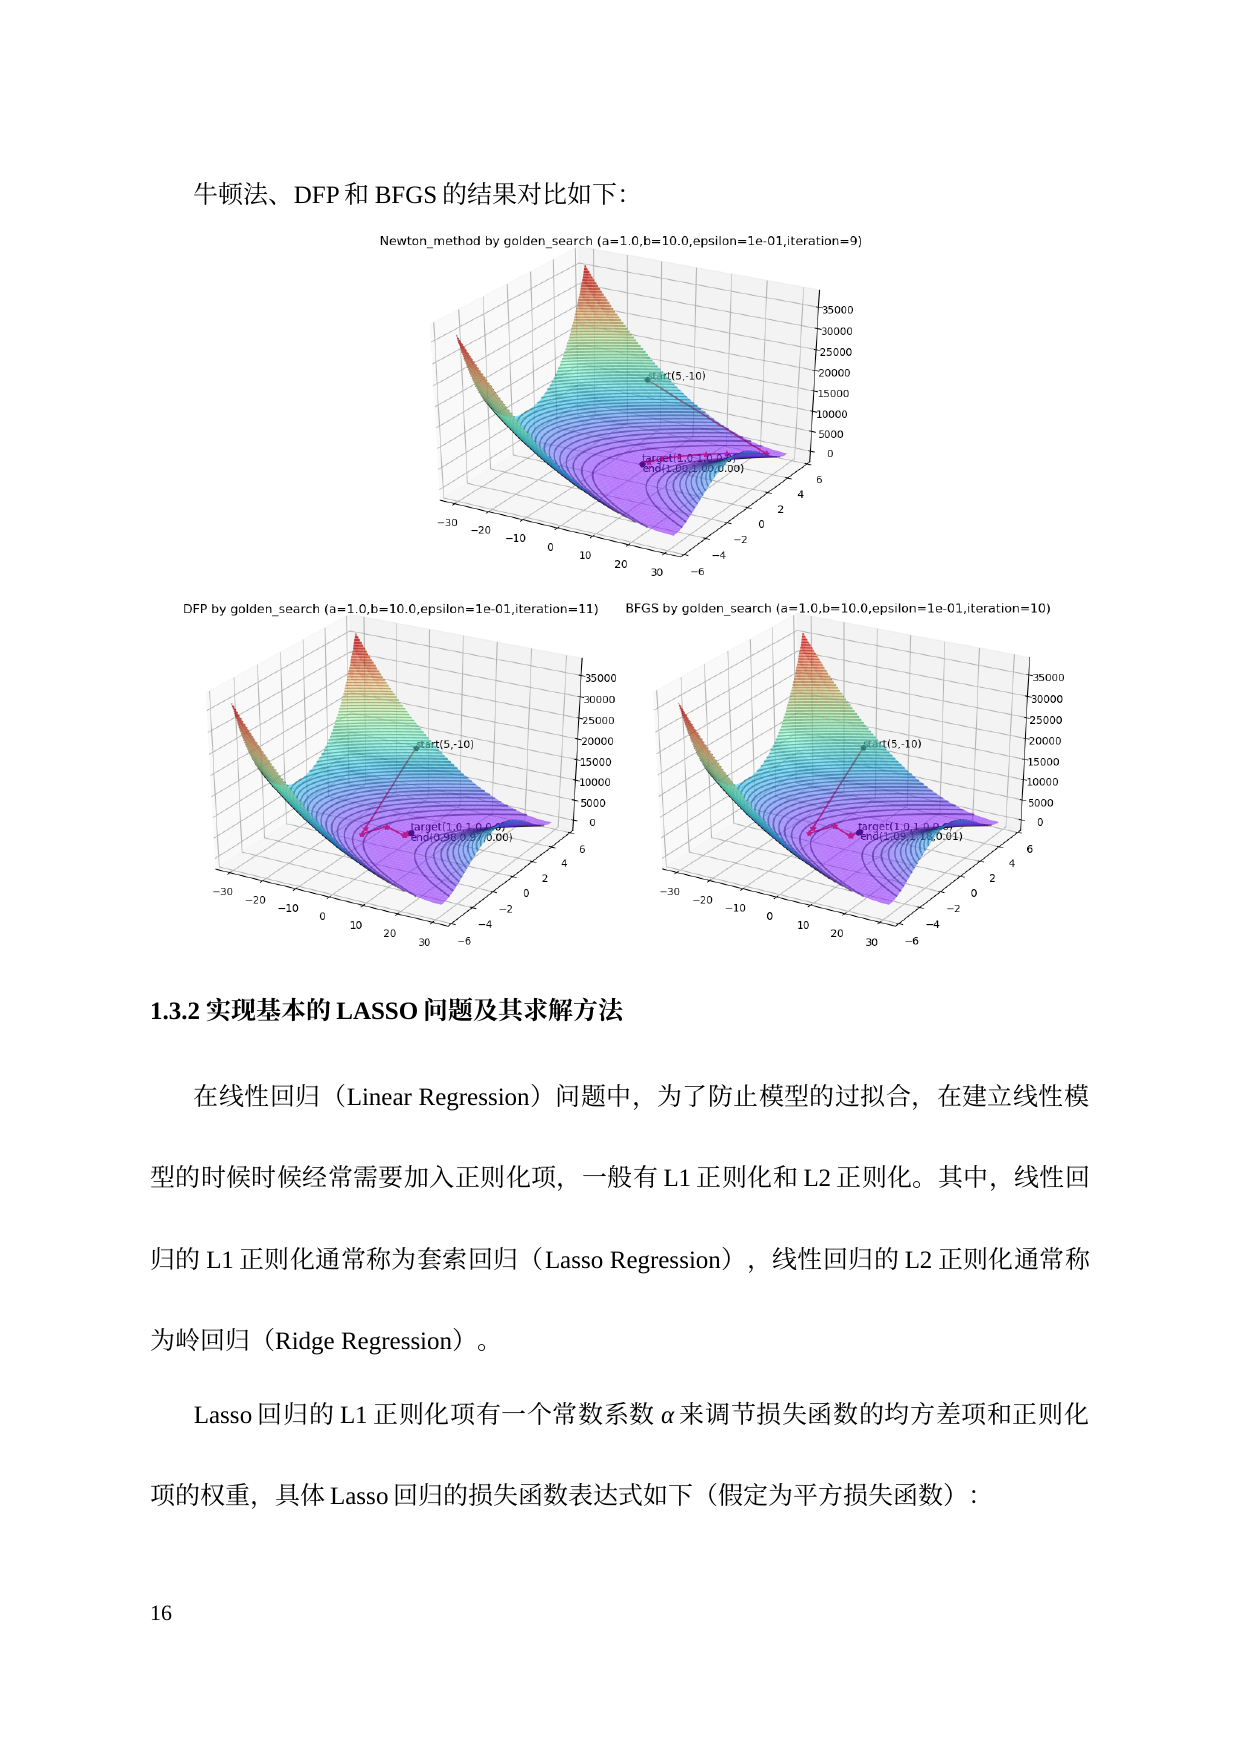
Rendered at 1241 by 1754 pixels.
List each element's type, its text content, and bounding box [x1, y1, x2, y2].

text Lasso回归的L1正则化项有一个常数系数α来调节损失函数的均方差项和正则化项的权重，具体Lasso回归的损失函数表达式如下（假定为平方损失函数）： [150, 1380, 1090, 1526]
text 牛顿法、DFP和BFGS的结果对比如下： [150, 160, 1090, 225]
text 1.3.2 实现基本的LASSO问题及其求解方法 [150, 976, 1090, 1041]
picture [176, 598, 618, 947]
text 在线性回归（Linear Regression）问题中，为了防止模型的过拟合，在建立线性模型的时候时候经常需要加入正则化项，一般有L1正则化和L2正则化。其中，线性回归的L1正则化通常称为套索回归（Lasso Regression），线性回归的L2正则化通常称为岭回归（Ridge Regression）。 [150, 1062, 1090, 1371]
picture [623, 602, 1065, 947]
picture [378, 234, 863, 577]
